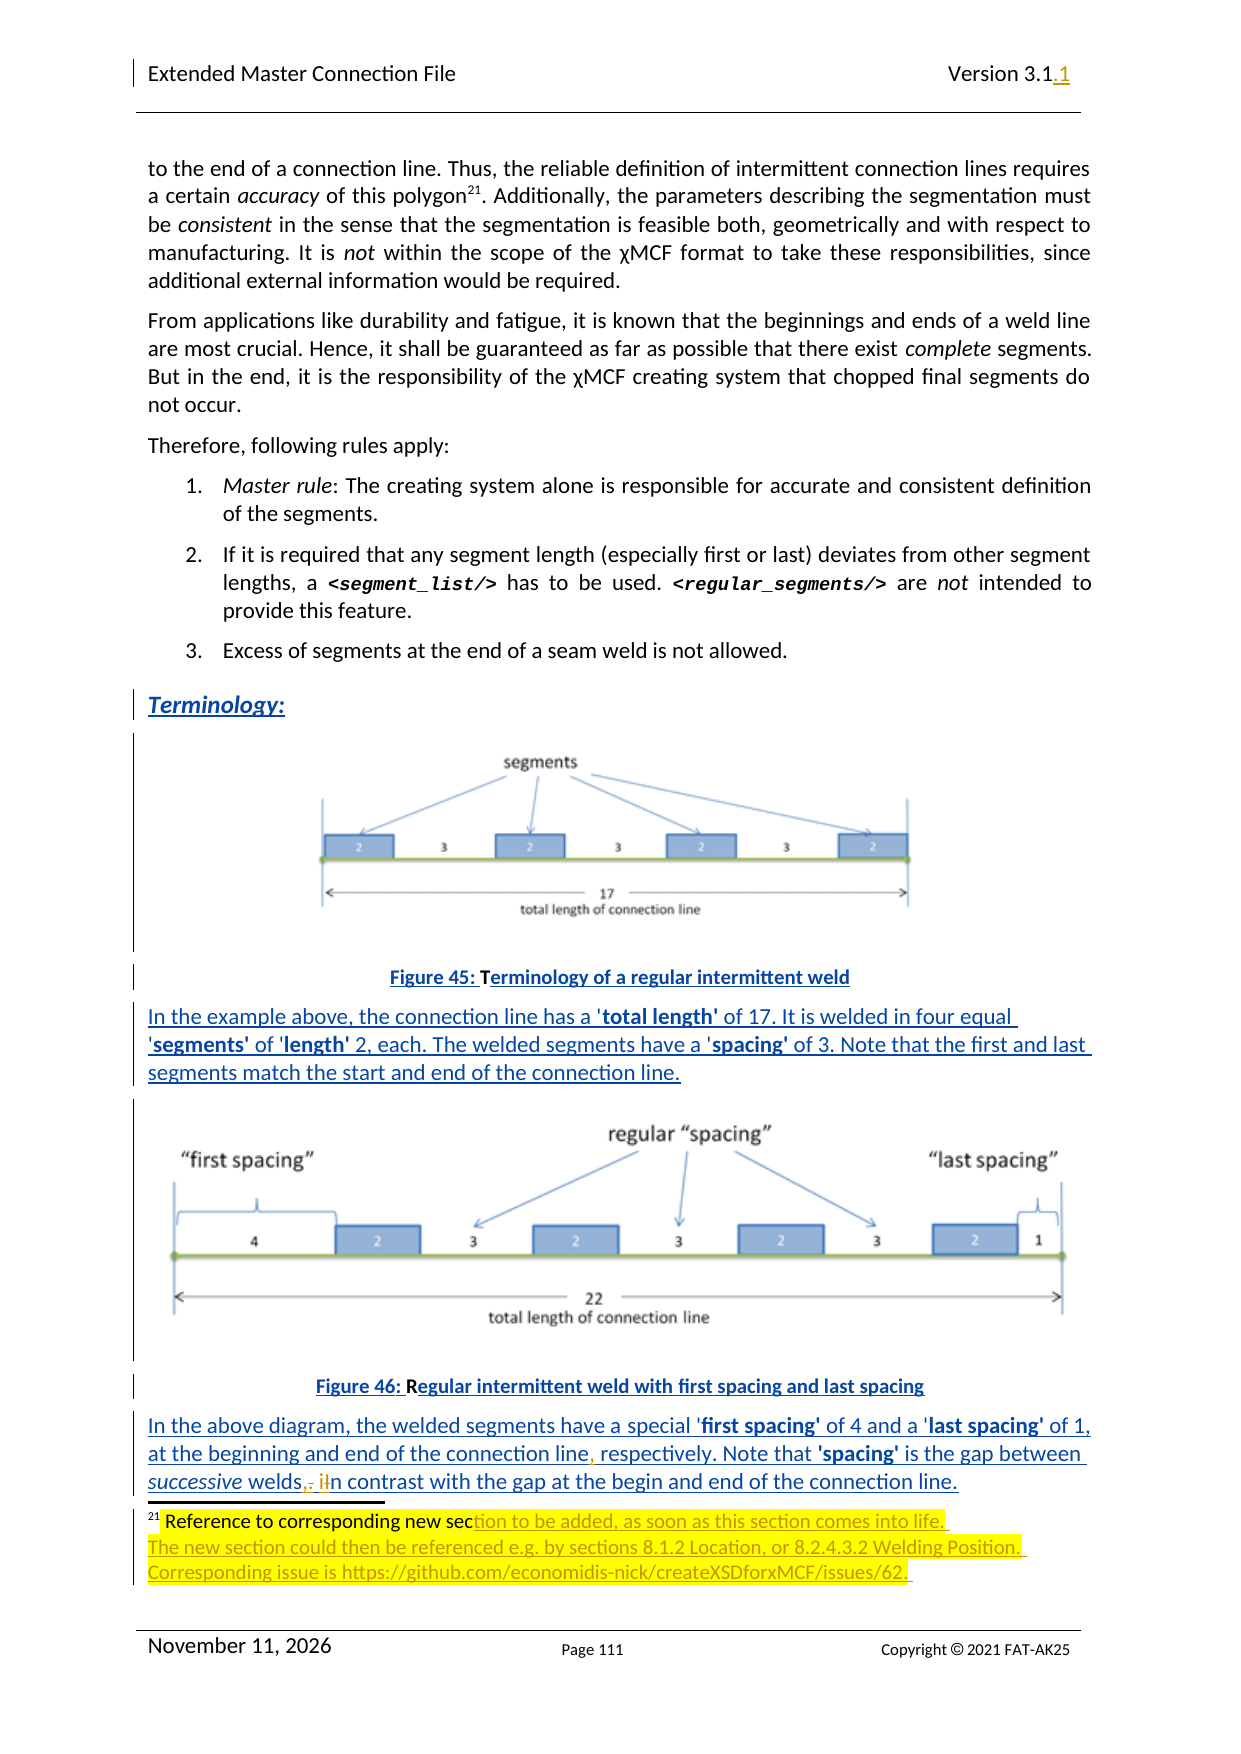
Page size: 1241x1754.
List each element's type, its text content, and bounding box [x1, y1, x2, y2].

list Master rule: The creating system alone is responsible for accurate and consistent definition of the segments. [185, 471, 1092, 527]
list If it is required that any segment length (especially first or last) deviates from other segment lengths, a <segment_list/> has to be used. <regular_segments/> are not intended to provide this feature. [185, 540, 1092, 624]
text From applications like durability and fatigue, it is known that the beginnings and ends of a weld line are most crucial. Hence, it shall be guaranteed as far as possible that there exist complete segments. But in the end, it is the responsibility of the χMCF creating system that chopped final segments do not occur. [148, 306, 1092, 418]
list Excess of segments at the end of a seam weld is not allowed. [185, 636, 1092, 664]
picture [156, 1098, 1084, 1361]
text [148, 154, 1092, 294]
text Therefore, following rules apply: [148, 431, 1092, 459]
text 45T [148, 964, 1092, 989]
picture [274, 732, 966, 952]
text 46R [148, 1373, 1092, 1399]
